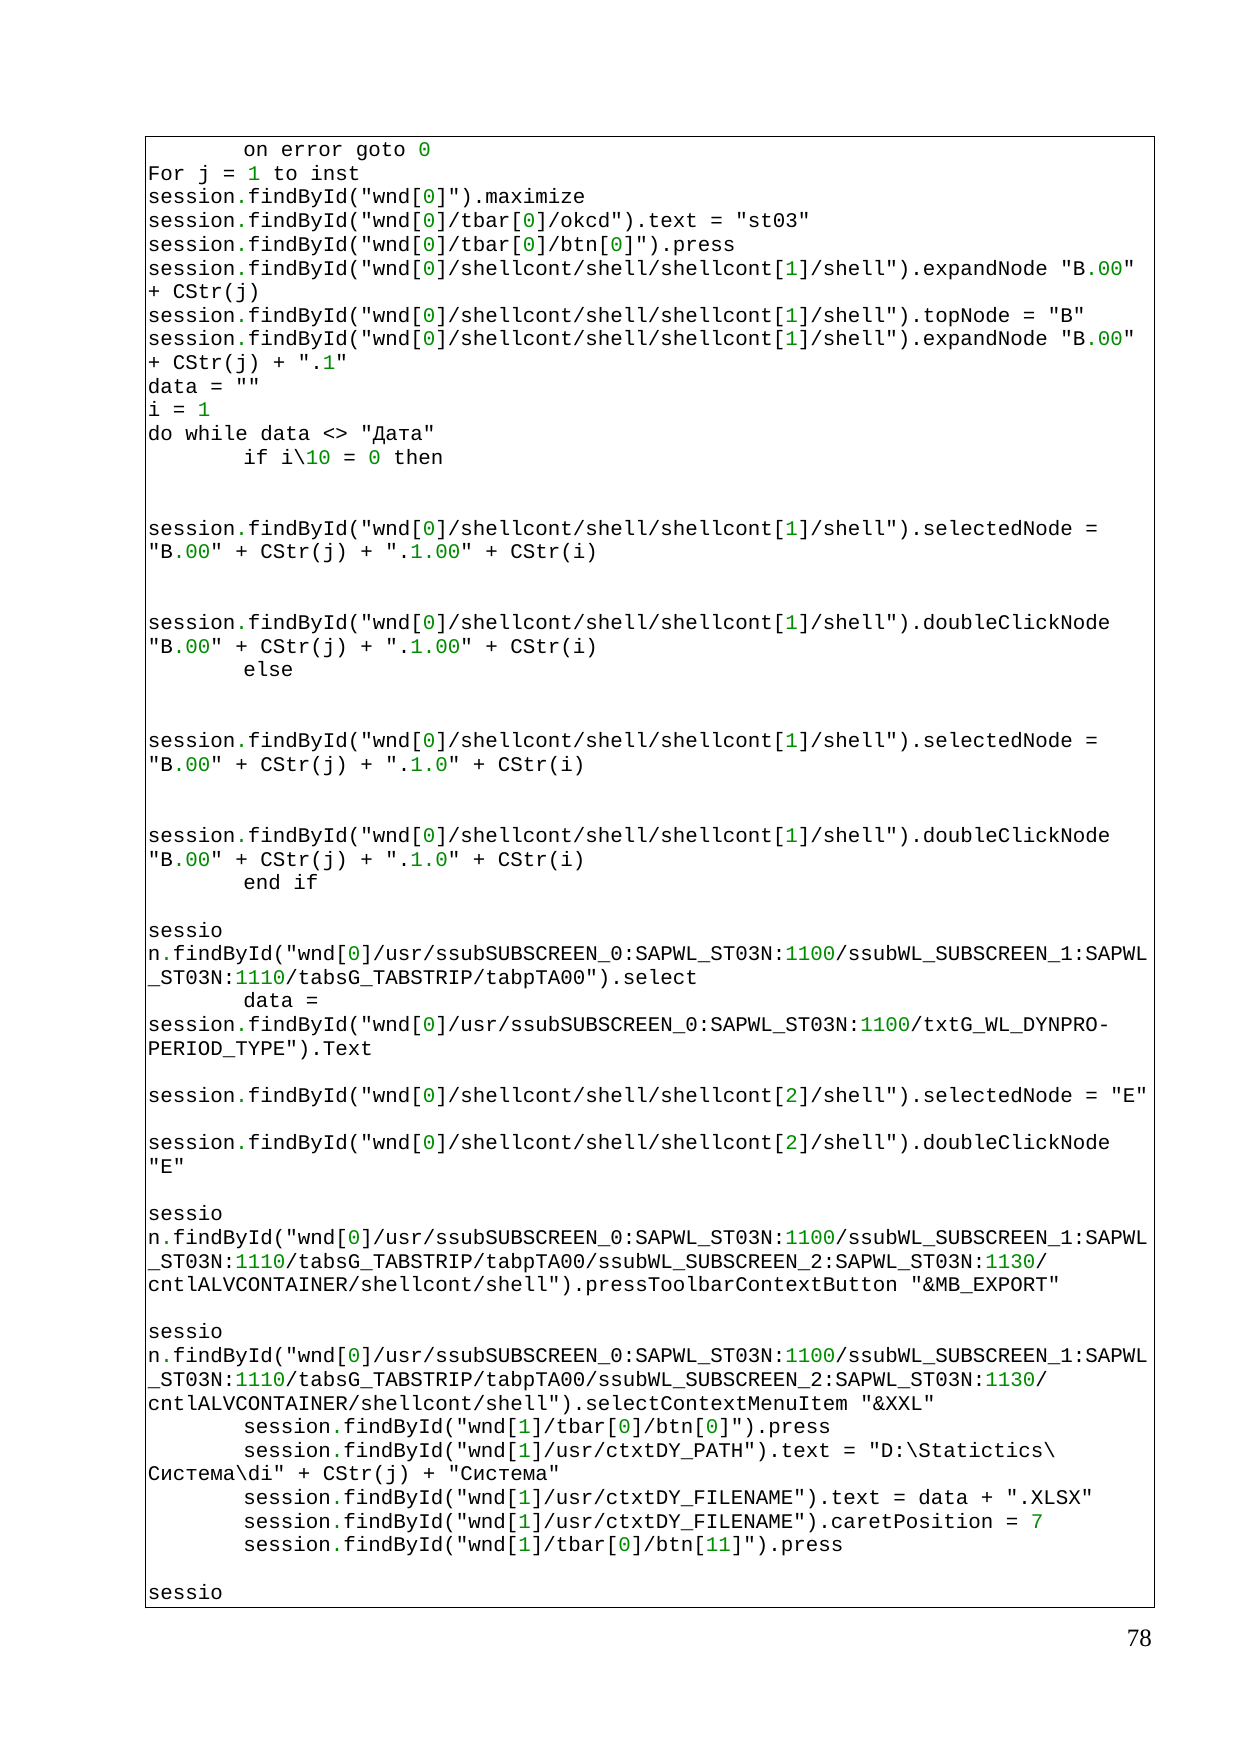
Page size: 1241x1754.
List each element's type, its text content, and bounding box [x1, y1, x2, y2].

text session.findById("wnd[0]/shellcont/shell/shellcont[1]/shell").doubleClickNode "B.00" + CStr(j) + ".1.00" + CStr(i) [148, 565, 1152, 659]
text session.findById("wnd[1]/tbar[0]/btn[11]").press [148, 1534, 1152, 1555]
text else [148, 659, 1152, 683]
text session.findById("wnd[0]/shellcont/shell/shellcont[1]/shell").topNode = "B" [148, 305, 1152, 328]
text on error goto 0 [146, 137, 1154, 163]
text session.findById("wnd[0]/shellcont/shell/shellcont[1]/shell").selectedNode = "B.00" + CStr(j) + ".1.0" + CStr(i) [148, 683, 1152, 778]
text session.findById("wnd[0]/usr/ssubSUBSCREEN_0:SAPWL_ST03N:1100/ssubWL_SUBSCREEN_1:SAPWL_ST03N:1110/tabsG_TABSTRIP/tabpTA00/ssubWL_SUBSCREEN_2:SAPWL_ST03N:1130/cntlALVCONTAINER/shellcont/shell").pressToolbarContextButton "&MB_EXPORT" [148, 1180, 1152, 1298]
text For j = 1 to inst [148, 163, 1152, 187]
text if i\10 = 0 then [148, 447, 1152, 470]
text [146, 1555, 1154, 1607]
text session.findById("wnd[0]").maximize [148, 187, 1152, 210]
text session.findById("wnd[0]/tbar[0]/okcd").text = "st03" [148, 210, 1152, 234]
text session.findById("wnd[0]/tbar[0]/btn[0]").press [148, 234, 1152, 257]
text data = session.findById("wnd[0]/usr/ssubSUBSCREEN_0:SAPWL_ST03N:1100/txtG_WL_DYNPRO-PERIOD_TYPE").Text [148, 991, 1152, 1061]
text session.findById("wnd[0]/usr/ssubSUBSCREEN_0:SAPWL_ST03N:1100/ssubWL_SUBSCREEN_1:SAPWL_ST03N:1110/tabsG_TABSTRIP/tabpTA00/ssubWL_SUBSCREEN_2:SAPWL_ST03N:1130/cntlALVCONTAINER/shellcont/shell").selectContextMenuItem "&XXL" [148, 1298, 1152, 1416]
text session.findById("wnd[1]/usr/ctxtDY_FILENAME").caretPosition = 7 [148, 1511, 1152, 1534]
text session.findById("wnd[0]/shellcont/shell/shellcont[2]/shell").doubleClickNode "E" [148, 1109, 1152, 1180]
text i = 1 [148, 399, 1152, 423]
text session.findById("wnd[1]/usr/ctxtDY_FILENAME").text = data + ".XLSX" [148, 1487, 1152, 1511]
text session.findById("wnd[0]/shellcont/shell/shellcont[1]/shell").expandNode "B.00" + CStr(j) [148, 257, 1152, 305]
text end if [148, 872, 1152, 896]
text session.findById("wnd[0]/shellcont/shell/shellcont[1]/shell").selectedNode = "B.00" + CStr(j) + ".1.00" + CStr(i) [148, 470, 1152, 565]
text session.findById("wnd[0]/usr/ssubSUBSCREEN_0:SAPWL_ST03N:1100/ssubWL_SUBSCREEN_1:SAPWL_ST03N:1110/tabsG_TABSTRIP/tabpTA00").select [148, 896, 1152, 991]
text do while data <> "Дата" [148, 423, 1152, 447]
text session.findById("wnd[0]/shellcont/shell/shellcont[1]/shell").expandNode "B.00" + CStr(j) + ".1" [148, 328, 1152, 376]
text session.findById("wnd[1]/tbar[0]/btn[0]").press [148, 1416, 1152, 1440]
text session.findById("wnd[0]/shellcont/shell/shellcont[2]/shell").selectedNode = "E" [148, 1061, 1152, 1109]
text data = "" [148, 376, 1152, 399]
text session.findById("wnd[1]/usr/ctxtDY_PATH").text = "D:\Statictics\Система\di" + CStr(j) + "Система" [148, 1440, 1152, 1487]
text session.findById("wnd[0]/shellcont/shell/shellcont[1]/shell").doubleClickNode "B.00" + CStr(j) + ".1.0" + CStr(i) [148, 778, 1152, 872]
